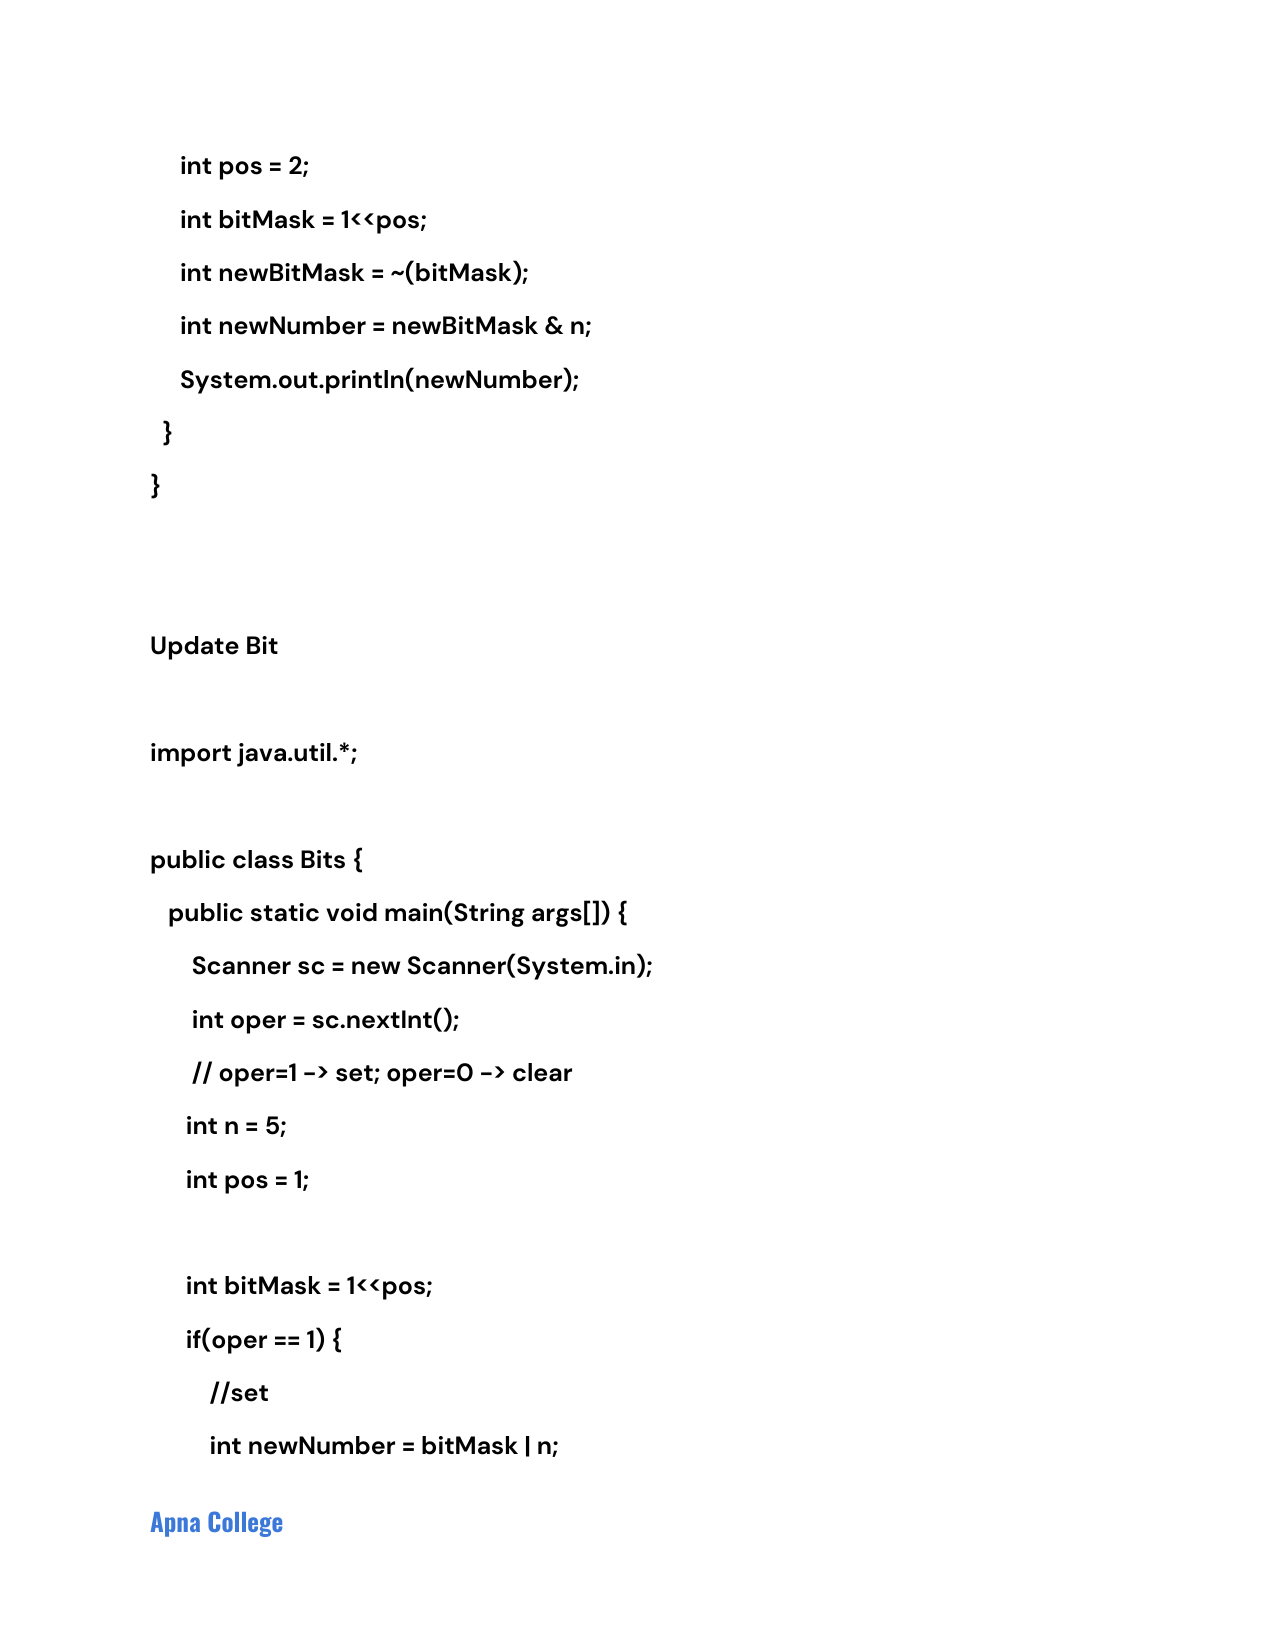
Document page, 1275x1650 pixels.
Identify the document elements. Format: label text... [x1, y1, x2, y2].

text public static void main(String args[]) { [150, 897, 1125, 929]
text } [150, 470, 1125, 502]
text int newBitMask = ~(bitMask); [150, 257, 1125, 289]
text int newNumber = newBitMask & n; [150, 310, 1125, 342]
text int n = 5; [150, 1110, 1125, 1142]
text import java.util.*; [150, 737, 1125, 769]
text } [150, 417, 1125, 449]
text Update Bit [150, 630, 1125, 662]
text int pos = 1; [150, 1163, 1125, 1196]
text if(oper == 1) { [150, 1323, 1125, 1356]
text int bitMask = 1<<pos; [150, 203, 1125, 236]
text System.out.println(newNumber); [150, 363, 1125, 396]
text int oper = sc.nextInt(); [150, 1003, 1125, 1036]
text public class Bits { [150, 843, 1125, 876]
text //set [150, 1377, 1125, 1409]
text int bitMask = 1<<pos; [150, 1270, 1125, 1302]
text // oper=1 -> set; oper=0 -> clear [150, 1057, 1125, 1089]
text Scanner sc = new Scanner(System.in); [150, 950, 1125, 982]
text int newNumber = bitMask | n; [150, 1430, 1125, 1462]
text int pos = 2; [150, 150, 1125, 182]
